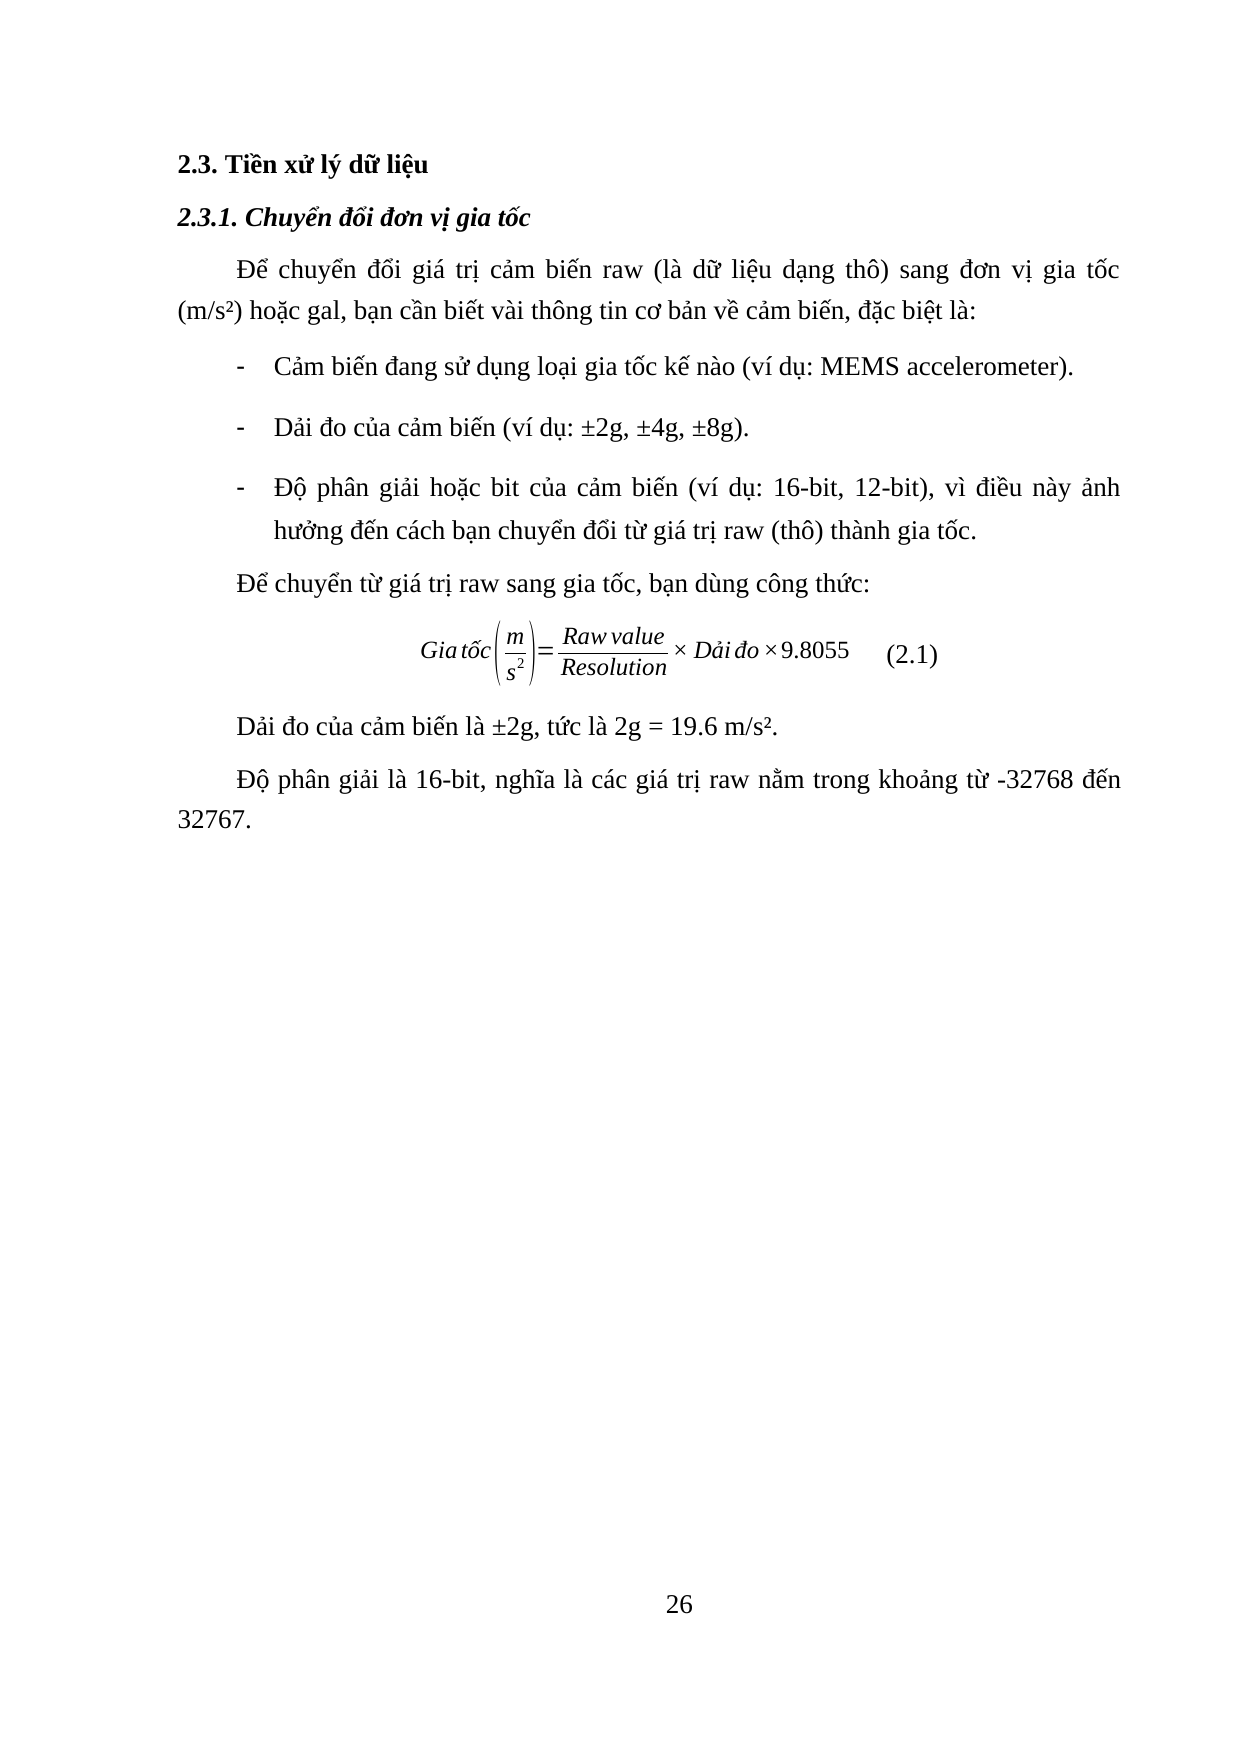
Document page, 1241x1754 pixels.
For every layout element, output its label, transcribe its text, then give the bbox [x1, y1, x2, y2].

subtitle 2.3.1. Chuyển đổi đơn vị gia tốc [177, 201, 1122, 232]
text Để chuyển từ giá trị raw sang gia tốc, bạn dùng công thức: [177, 567, 1122, 598]
text Dải đo của cảm biến là ±2g, tức là 2g = 19.6 m/s². [177, 710, 1122, 741]
text Để chuyển đổi giá trị cảm biến raw (là dữ liệu dạng thô) sang đơn vị gia tốc (m/s²) hoặc gal, bạn cần biết vài thông tin cơ bản về cảm biến, đặc biệt là: [177, 253, 1122, 325]
list Độ phân giải hoặc bit của cảm biến (ví dụ: 16-bit, 12-bit), vì điều này ảnh hưởng đến cách bạn chuyển đổi từ giá trị raw (thô) thành gia tốc. [236, 468, 1122, 545]
text Độ phân giải là 16-bit, nghĩa là các giá trị raw nằm trong khoảng từ -32768 đến 32767. [177, 763, 1122, 835]
list Cảm biến đang sử dụng loại gia tốc kế nào (ví dụ: MEMS accelerometer). [236, 347, 1122, 384]
list Dải đo của cảm biến (ví dụ: ±2g, ±4g, ±8g). [236, 407, 1122, 444]
subtitle 2.3. Tiền xử lý dữ liệu [177, 148, 1122, 179]
text (2.1) [177, 620, 1122, 688]
